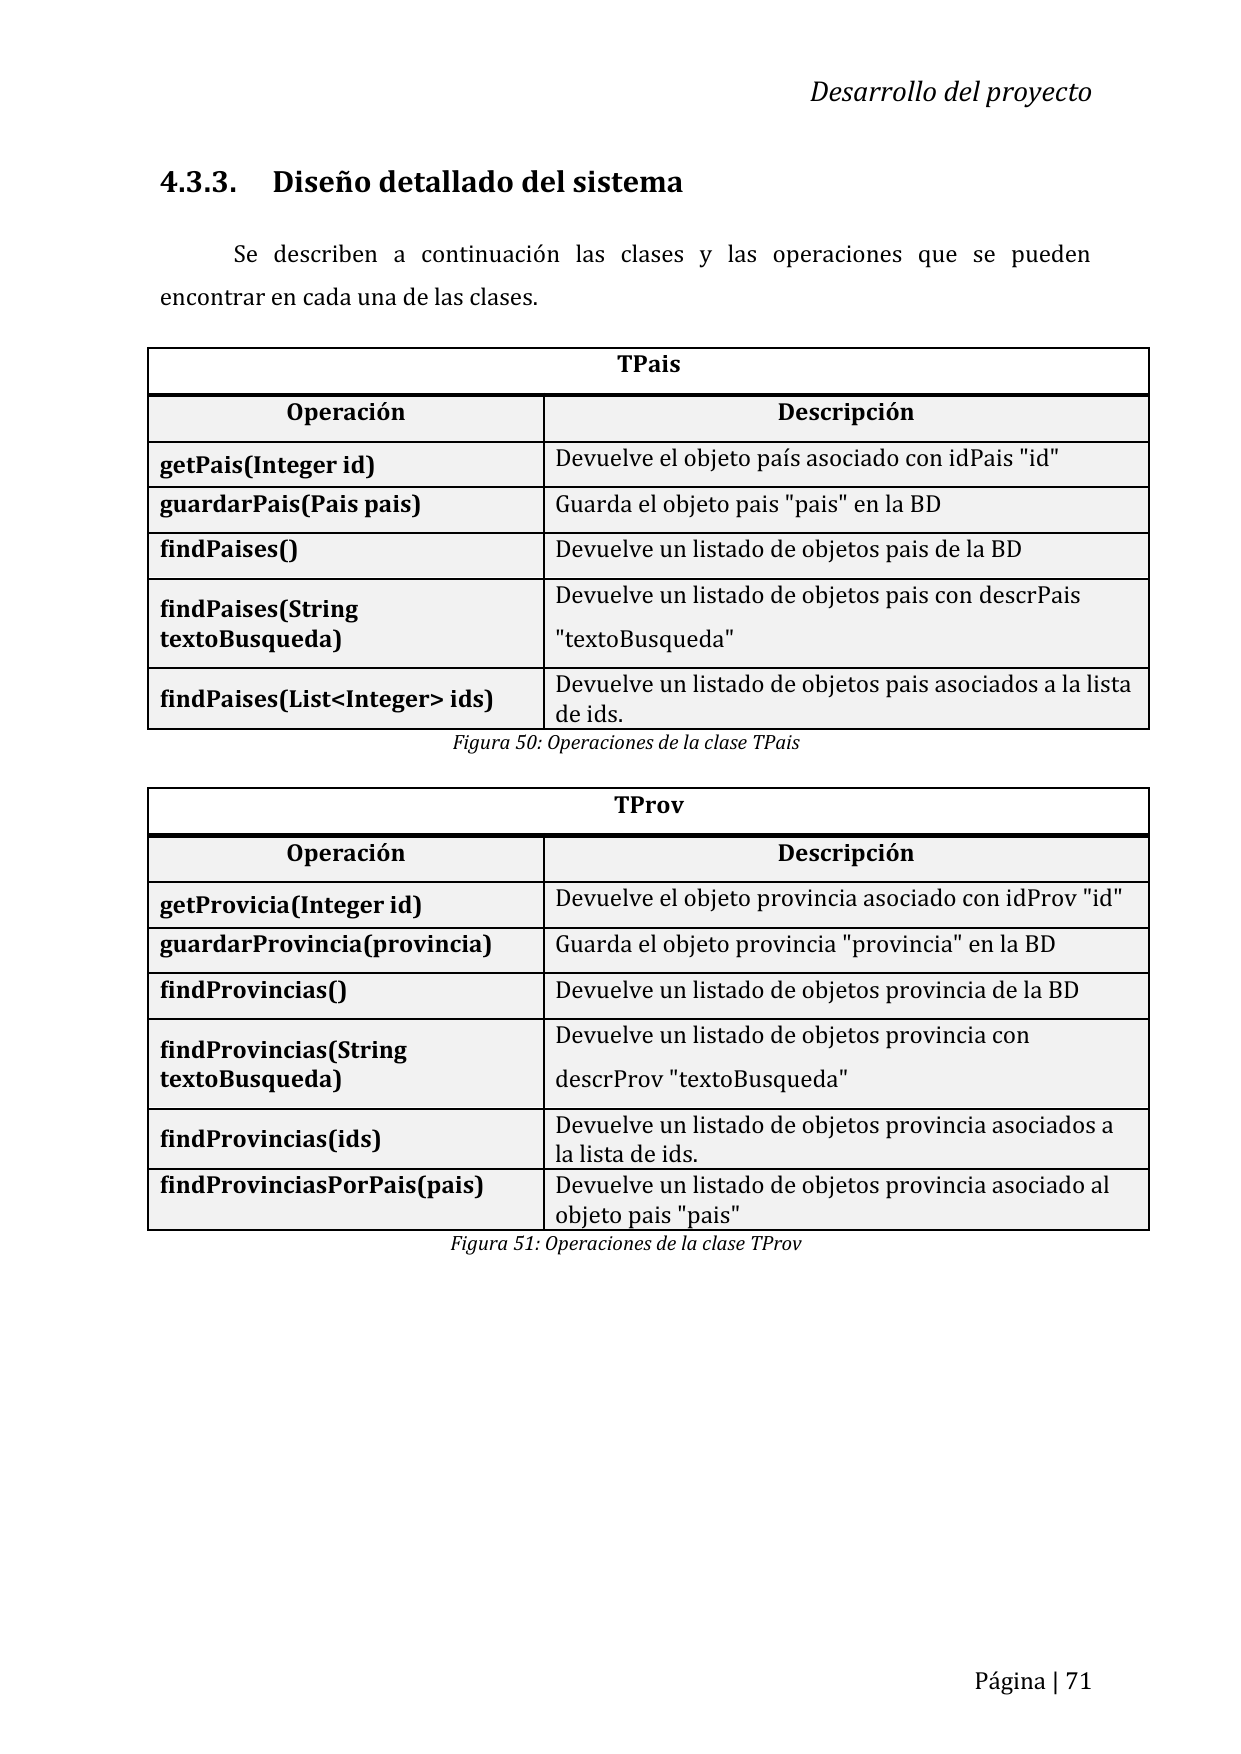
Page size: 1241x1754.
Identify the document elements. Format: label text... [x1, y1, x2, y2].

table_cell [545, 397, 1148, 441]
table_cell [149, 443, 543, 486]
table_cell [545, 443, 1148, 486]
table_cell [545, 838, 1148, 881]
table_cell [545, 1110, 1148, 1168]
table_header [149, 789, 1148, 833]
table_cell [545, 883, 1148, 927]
text Diseño detallado del sistema [159, 162, 1092, 199]
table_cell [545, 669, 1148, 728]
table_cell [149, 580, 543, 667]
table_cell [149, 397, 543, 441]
text Se describen a continuación las clases y las operaciones que se pueden encontrar en cada una de las clases. [159, 238, 1092, 311]
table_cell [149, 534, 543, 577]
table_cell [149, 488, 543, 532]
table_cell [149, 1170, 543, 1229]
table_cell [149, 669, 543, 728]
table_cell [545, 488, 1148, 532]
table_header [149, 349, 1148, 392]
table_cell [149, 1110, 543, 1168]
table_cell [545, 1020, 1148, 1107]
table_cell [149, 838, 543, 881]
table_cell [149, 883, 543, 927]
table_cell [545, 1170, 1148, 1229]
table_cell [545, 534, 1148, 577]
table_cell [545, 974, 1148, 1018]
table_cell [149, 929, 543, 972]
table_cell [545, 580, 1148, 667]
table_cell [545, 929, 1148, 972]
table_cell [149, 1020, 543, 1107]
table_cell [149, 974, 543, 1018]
